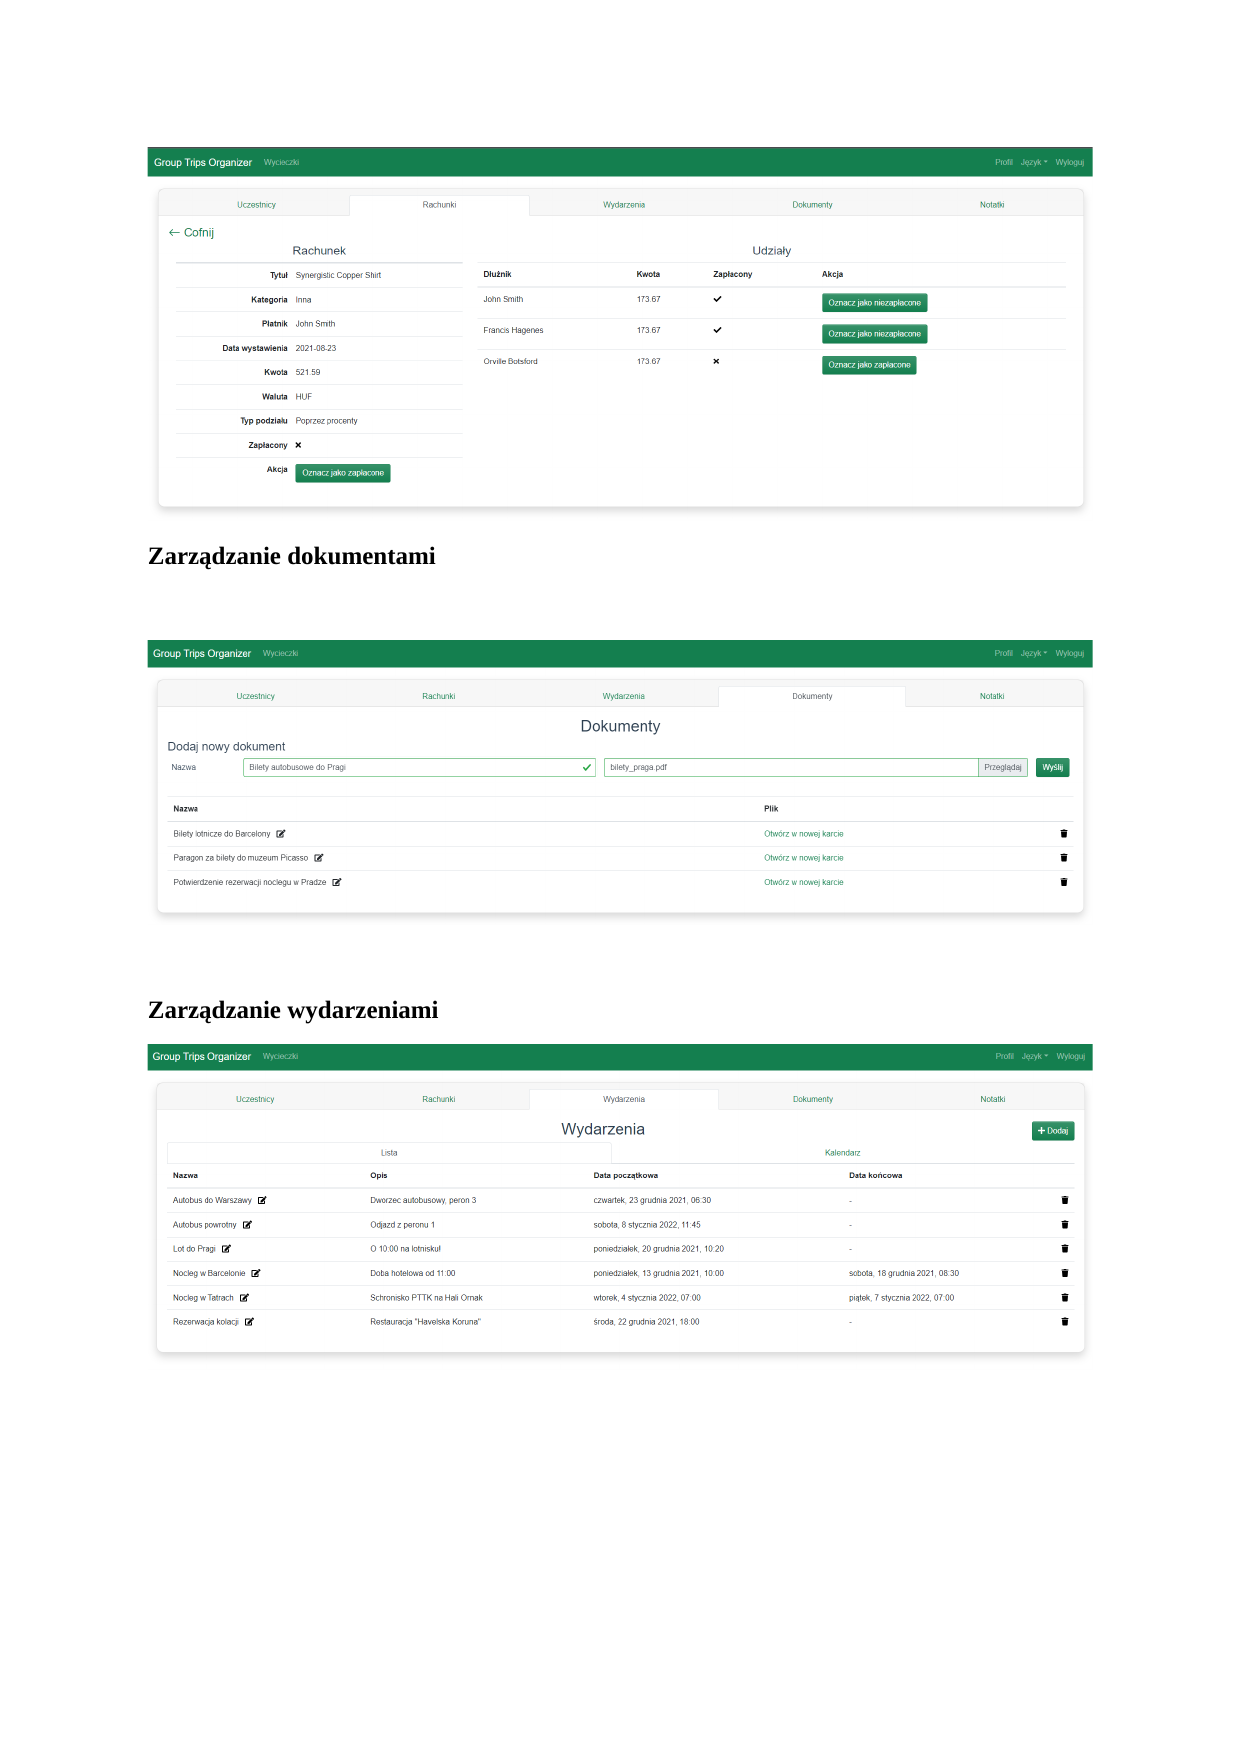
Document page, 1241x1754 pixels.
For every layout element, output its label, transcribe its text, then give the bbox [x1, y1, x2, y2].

picture [147, 147, 1093, 521]
picture [147, 1044, 1093, 1370]
picture [147, 640, 1093, 925]
text Zarządzanie wydarzeniami [148, 995, 1093, 1023]
text Zarządzanie dokumentami [148, 541, 1093, 570]
